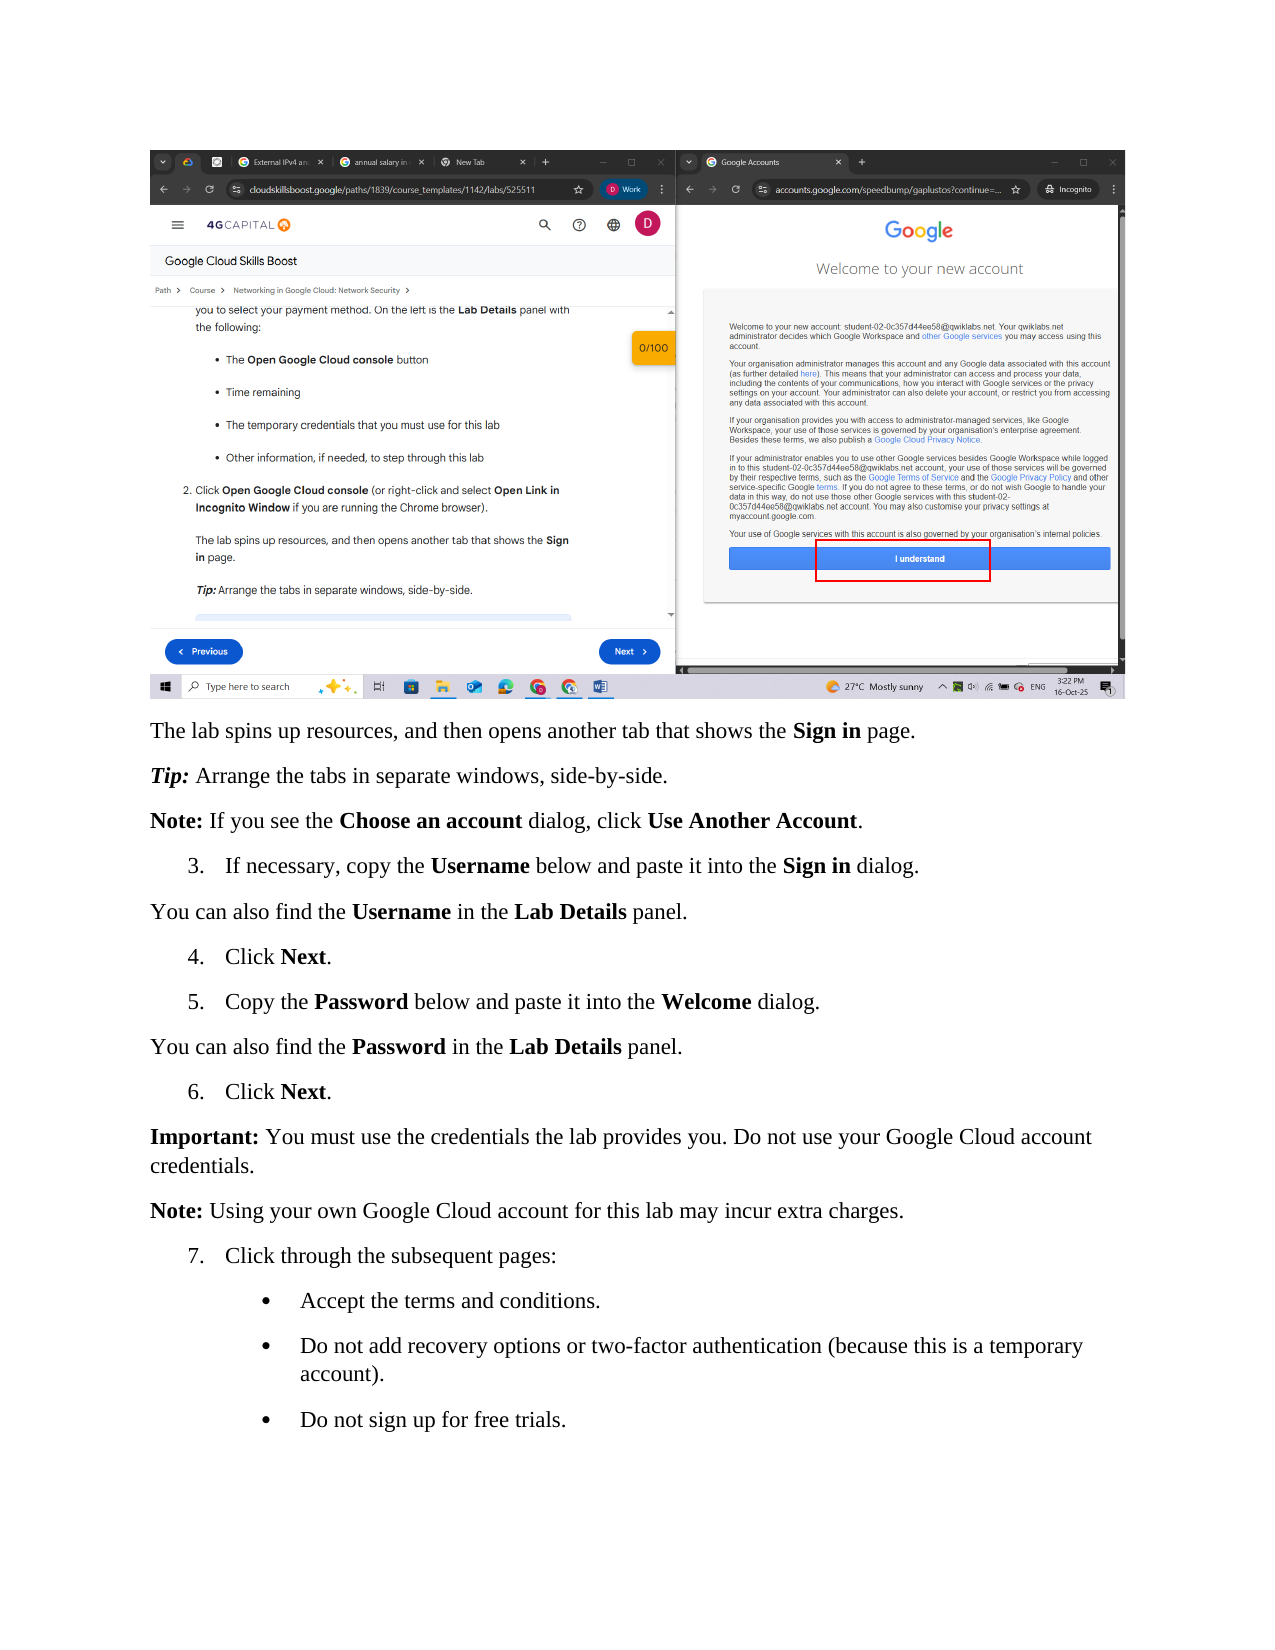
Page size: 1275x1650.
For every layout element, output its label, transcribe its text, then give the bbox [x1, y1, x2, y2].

list Click Next. [187, 1078, 1125, 1104]
list Click Next. [187, 943, 1125, 969]
text You can also find the Username in the Lab Details panel. [150, 898, 1125, 924]
text Note: Using your own Google Cloud account for this lab may incur extra charges. [150, 1197, 1125, 1223]
text The lab spins up resources, and then opens another tab that shows the Sign in page. [150, 717, 1125, 744]
list Do not add recovery options or two-factor authentication (because this is a temporary account). [262, 1332, 1125, 1387]
text Tip: Arrange the tabs in separate windows, side-by-side. [150, 762, 1125, 789]
list Copy the Password below and paste it into the Welcome dialog. [187, 988, 1125, 1014]
list If necessary, copy the Username below and paste it into the Sign in dialog. [187, 853, 1125, 879]
text Important: You must use the credentials the lab provides you. Do not use your Google Cloud account credentials. [150, 1123, 1125, 1178]
list Click through the subsequent pages: [187, 1242, 1125, 1268]
text Note: If you see the Choose an account dialog, click Use Another Account. [150, 807, 1125, 834]
list Do not sign up for free trials. [262, 1406, 1125, 1432]
text You can also find the Password in the Lab Details panel. [150, 1033, 1125, 1059]
picture [150, 150, 1125, 699]
list Accept the terms and conditions. [262, 1287, 1125, 1313]
